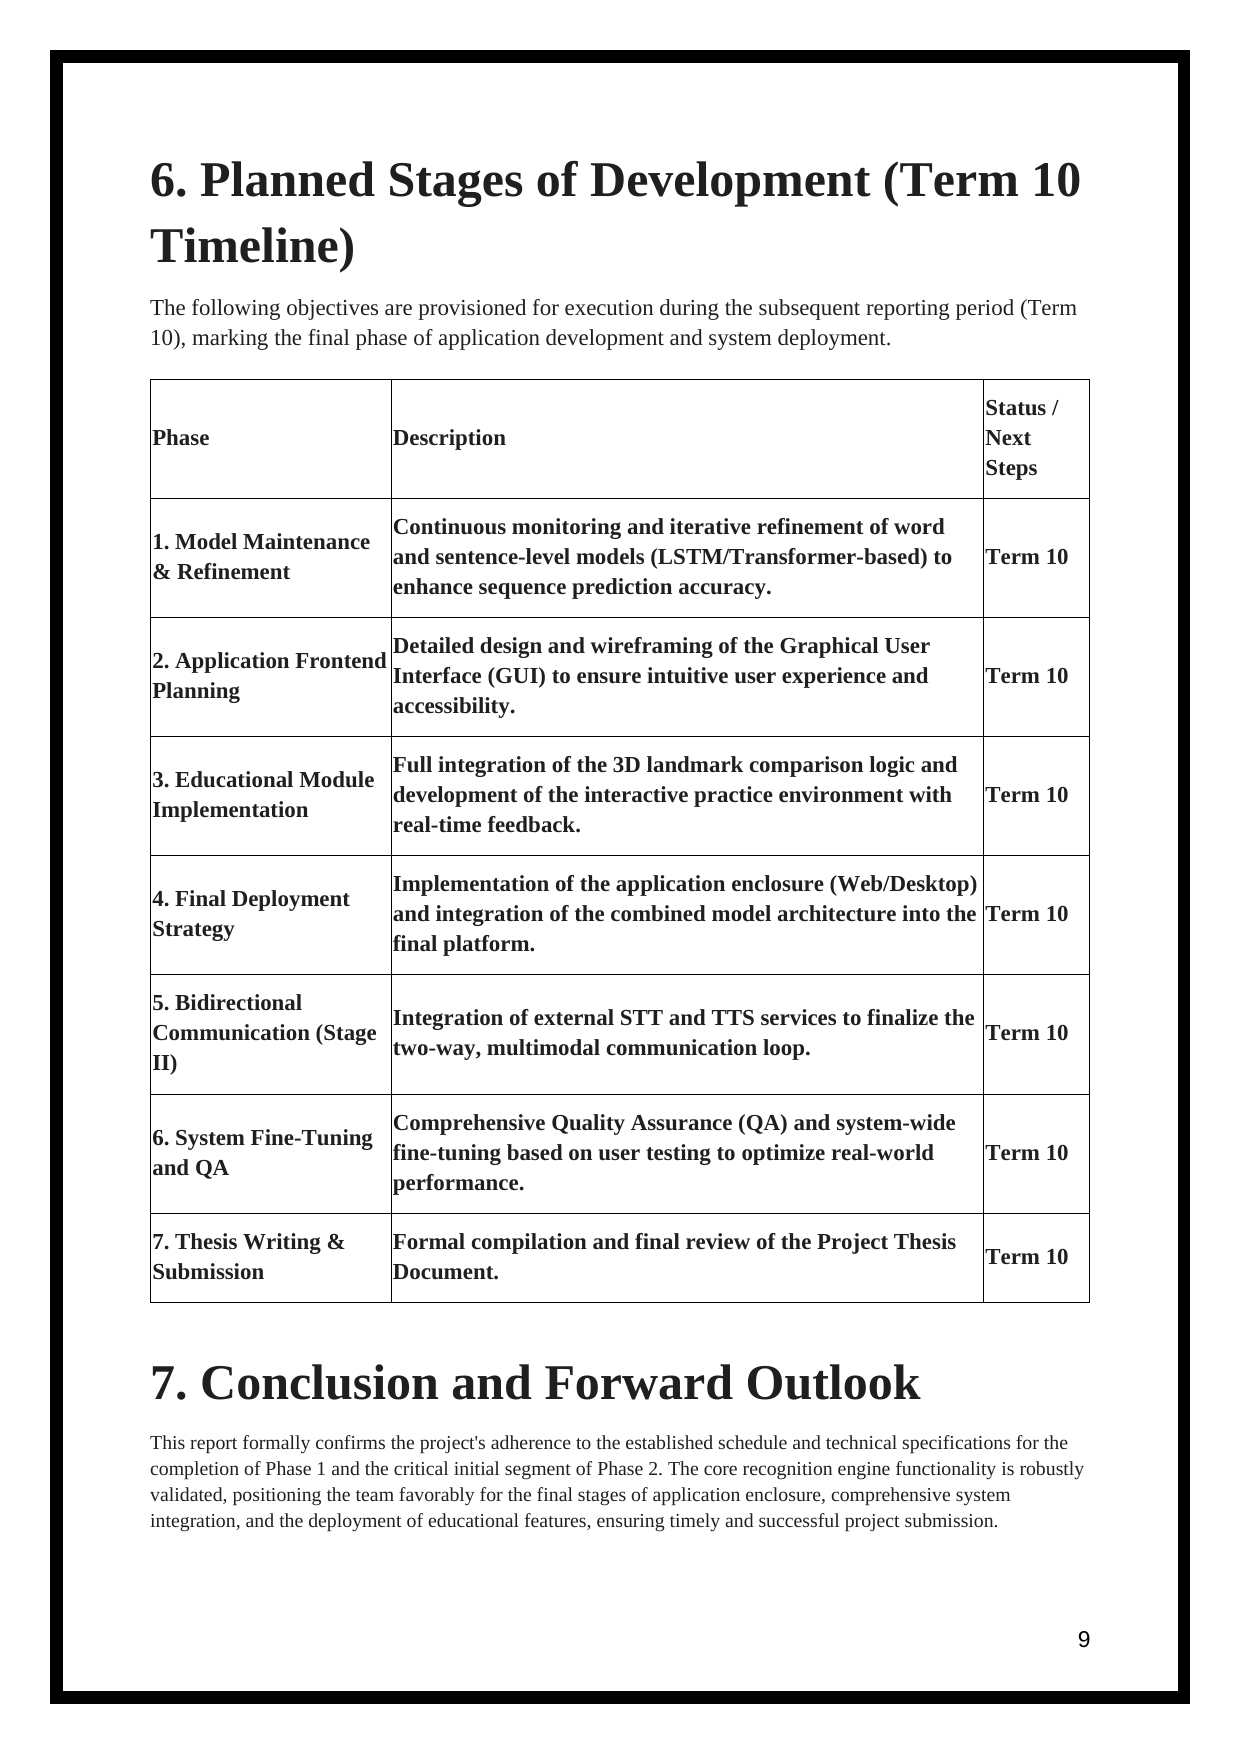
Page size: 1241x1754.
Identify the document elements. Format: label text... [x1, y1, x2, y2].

text This report formally confirms the project's adherence to the established schedule and technical specifications for the completion of Phase 1 and the critical initial segment of Phase 2. The core recognition engine functionality is robustly validated, positioning the team favorably for the final stages of application enclosure, comprehensive system integration, and the deployment of educational features, ensuring timely and successful project submission. [150, 1431, 1090, 1532]
table_cell 3. Educational Module Implementation [151, 737, 391, 855]
table_header Description [392, 380, 983, 498]
table_cell Formal compilation and final review of the Project Thesis Document. [392, 1214, 983, 1302]
table_cell 4. Final Deployment Strategy [151, 856, 391, 974]
subtitle 7. Conclusion and Forward Outlook [150, 1353, 1090, 1410]
text The following objectives are provisioned for execution during the subsequent reporting period (Term 10), marking the final phase of application development and system deployment. [150, 293, 1090, 350]
table_cell 7. Thesis Writing & Submission [151, 1214, 391, 1302]
table_cell Term 10 [984, 737, 1089, 855]
table_cell 1. Model Maintenance & Refinement [151, 499, 391, 617]
table_cell 6. System Fine-Tuning and QA [151, 1095, 391, 1213]
table_cell 5. Bidirectional Communication (Stage II) [151, 975, 391, 1093]
table_cell Term 10 [984, 856, 1089, 974]
table_cell Detailed design and wireframing of the Graphical User Interface (GUI) to ensure intuitive user experience and accessibility. [392, 618, 983, 736]
table_cell Full integration of the 3D landmark comparison logic and development of the interactive practice environment with real-time feedback. [392, 737, 983, 855]
table_cell Term 10 [984, 618, 1089, 736]
table_header Phase [151, 380, 391, 498]
table_cell 2. Application Frontend Planning [151, 618, 391, 736]
table_cell Integration of external STT and TTS services to finalize the two-way, multimodal communication loop. [392, 975, 983, 1093]
table_cell Continuous monitoring and iterative refinement of word and sentence-level models (LSTM/Transformer-based) to enhance sequence prediction accuracy. [392, 499, 983, 617]
table_cell Implementation of the application enclosure (Web/Desktop) and integration of the combined model architecture into the final platform. [392, 856, 983, 974]
table_cell Term 10 [984, 499, 1089, 617]
table_header Status / Next Steps [984, 380, 1089, 498]
table_cell Term 10 [984, 1214, 1089, 1302]
table_cell Comprehensive Quality Assurance (QA) and system-wide fine-tuning based on user testing to optimize real-world performance. [392, 1095, 983, 1213]
subtitle 6. Planned Stages of Development (Term 10 Timeline) [150, 150, 1090, 273]
table_cell Term 10 [984, 1095, 1089, 1213]
table_cell Term 10 [984, 975, 1089, 1093]
